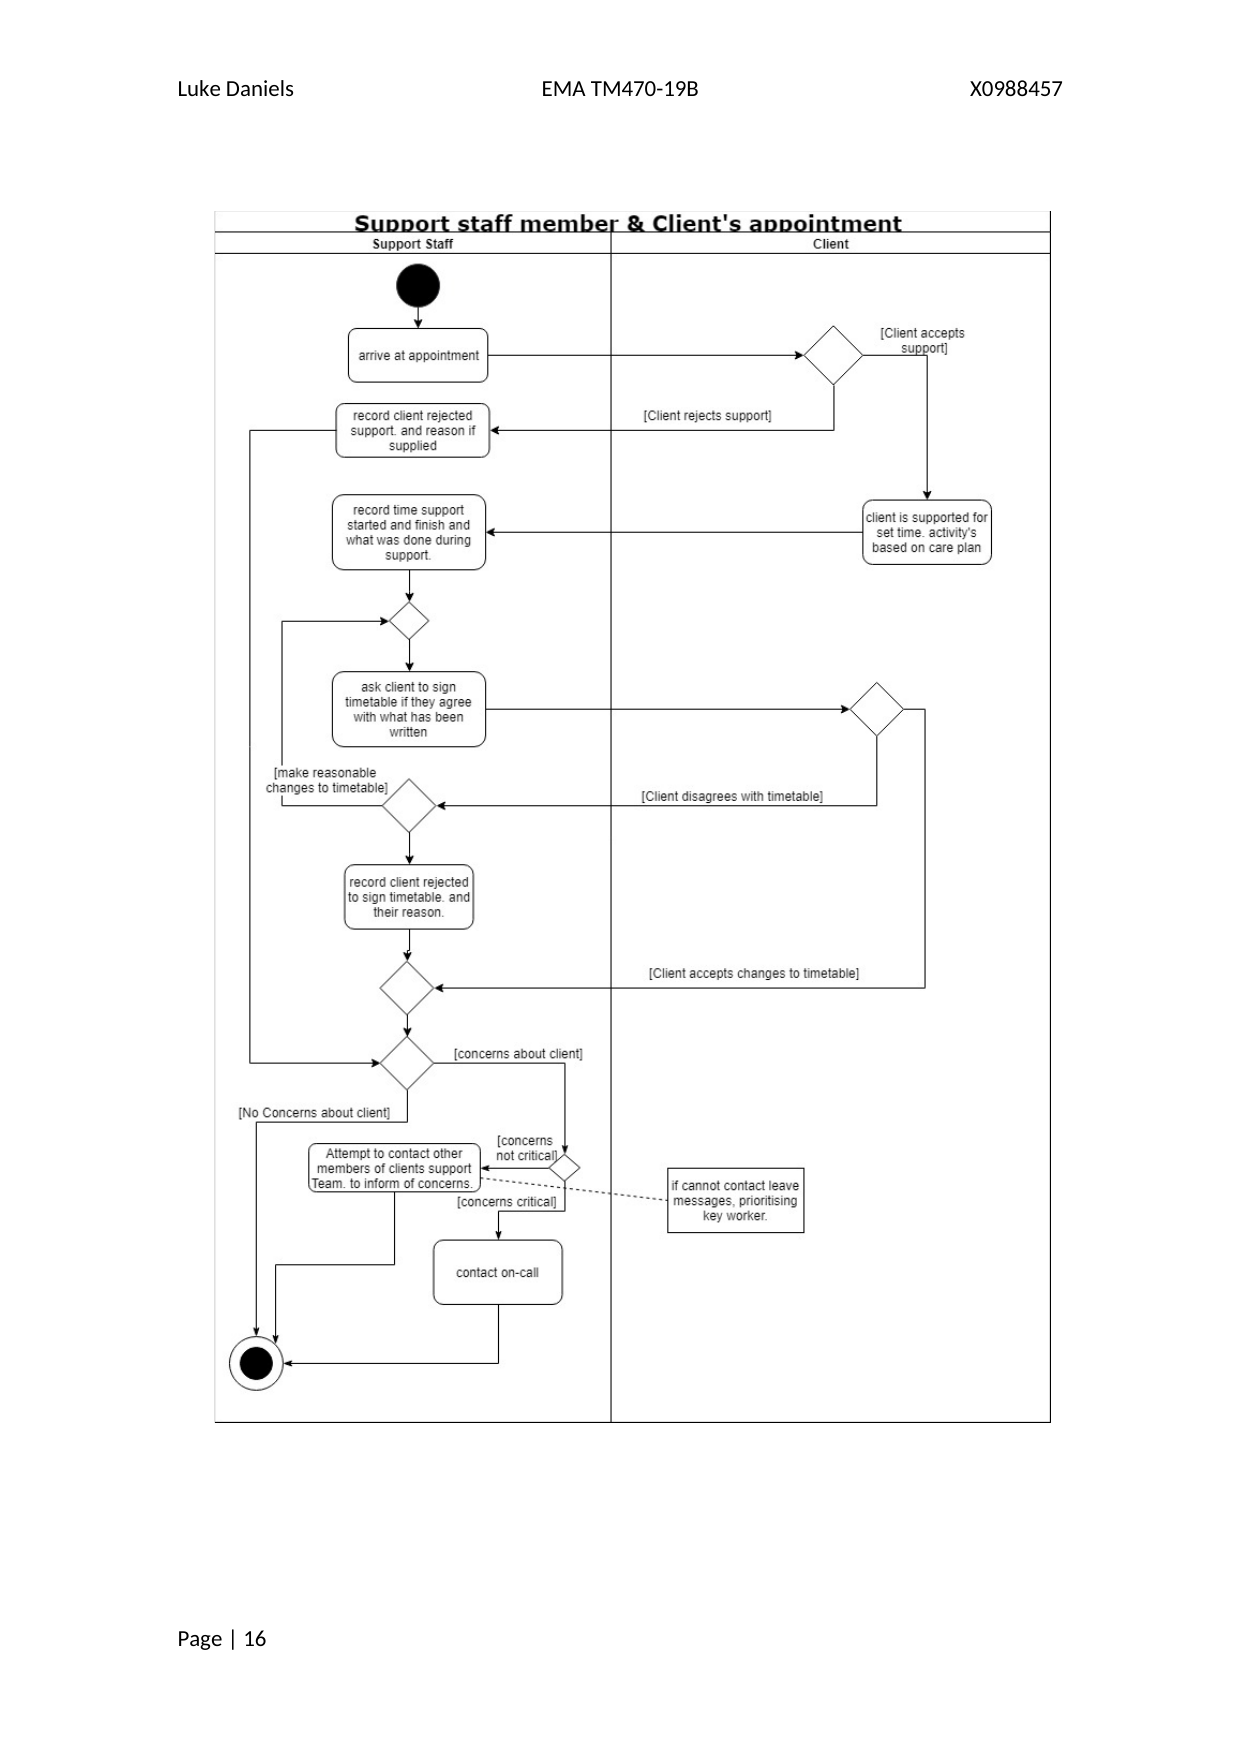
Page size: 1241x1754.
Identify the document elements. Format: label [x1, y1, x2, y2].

picture [214, 211, 1051, 1423]
